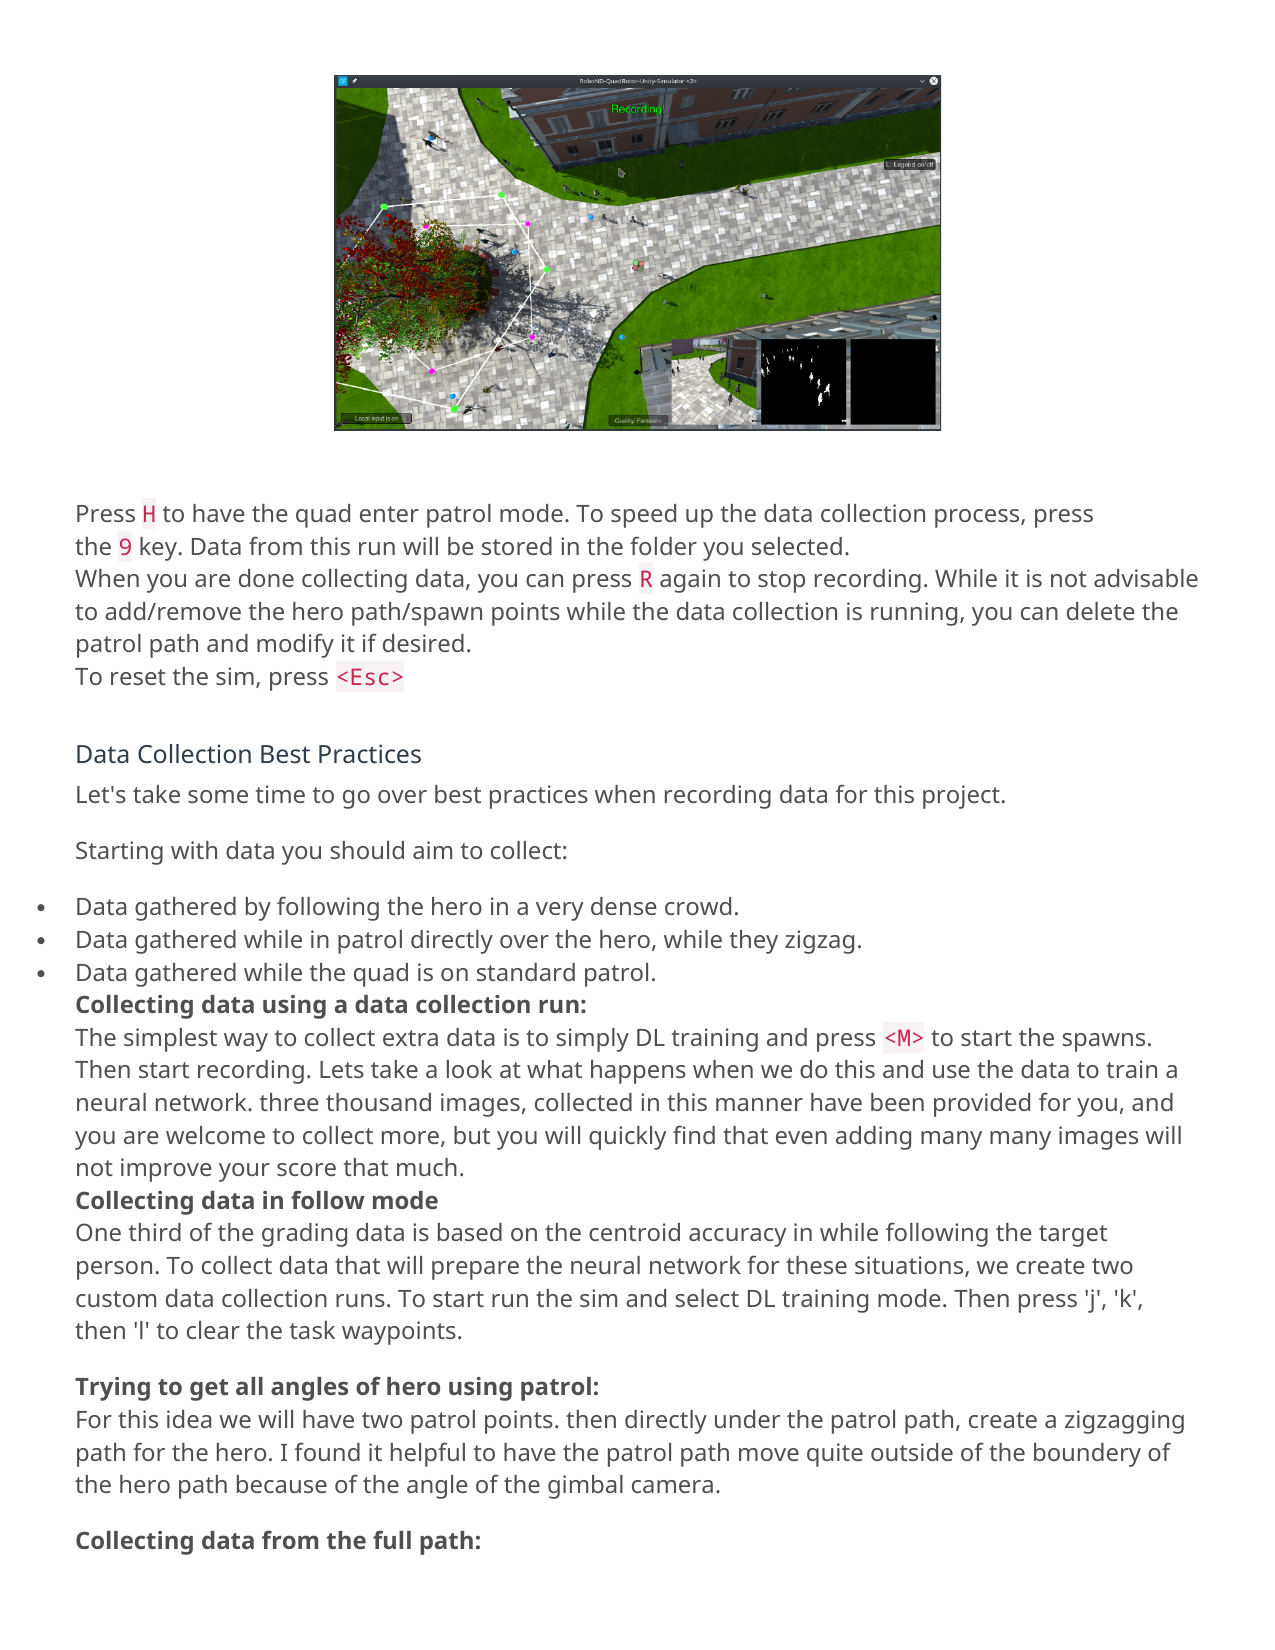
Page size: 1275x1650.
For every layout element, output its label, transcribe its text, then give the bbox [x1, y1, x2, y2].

list Data gathered by following the hero in a very dense crowd. [37, 890, 1200, 923]
text Press H to have the quad enter patrol mode. To speed up the data collection process, press the 9 key. Data from this run will be stored in the folder you selected. [75, 497, 1200, 562]
text Collecting data in follow mode [75, 1184, 1200, 1216]
subtitle Data Collection Best Practices [75, 736, 1200, 770]
text Collecting data using a data collection run: [75, 988, 1200, 1021]
text The simplest way to collect extra data is to simply DL training and press <M> to start the spawns. Then start recording. Lets take a look at what happens when we do this and use the data to train a neural network. three thousand images, collected in this manner have been provided for you, and you are welcome to collect more, but you will quickly find that even adding many many images will not improve your score that much. [75, 1021, 1200, 1184]
list Data gathered while the quad is on standard patrol. [37, 955, 1200, 988]
text To reset the sim, press <Esc> [75, 660, 1200, 692]
list Data gathered while in patrol directly over the hero, while they zigzag. [37, 923, 1200, 955]
text Starting with data you should aim to collect: [75, 834, 1200, 867]
text For this idea we will have two patrol points. then directly under the patrol path, create a zigzagging path for the hero. I found it helpful to have the patrol path move quite outside of the boundery of the hero path because of the angle of the gimbal camera. [75, 1403, 1200, 1501]
text One third of the grading data is based on the centroid accuracy in while following the target person. To collect data that will prepare the neural network for these situations, we create two custom data collection runs. To start run the sim and select DL training mode. Then press 'j', 'k', then 'l' to clear the task waypoints. [75, 1216, 1200, 1347]
picture [334, 75, 942, 431]
text Let's take some time to go over best practices when recording data for this project. [75, 778, 1200, 811]
text When you are done collecting data, you can press R again to stop recording. While it is not advisable to add/remove the hero path/spawn points while the data collection is running, you can delete the patrol path and modify it if desired. [75, 562, 1200, 660]
text Trying to get all angles of hero using patrol: [75, 1370, 1200, 1403]
text Collecting data from the full path: [75, 1524, 1200, 1557]
